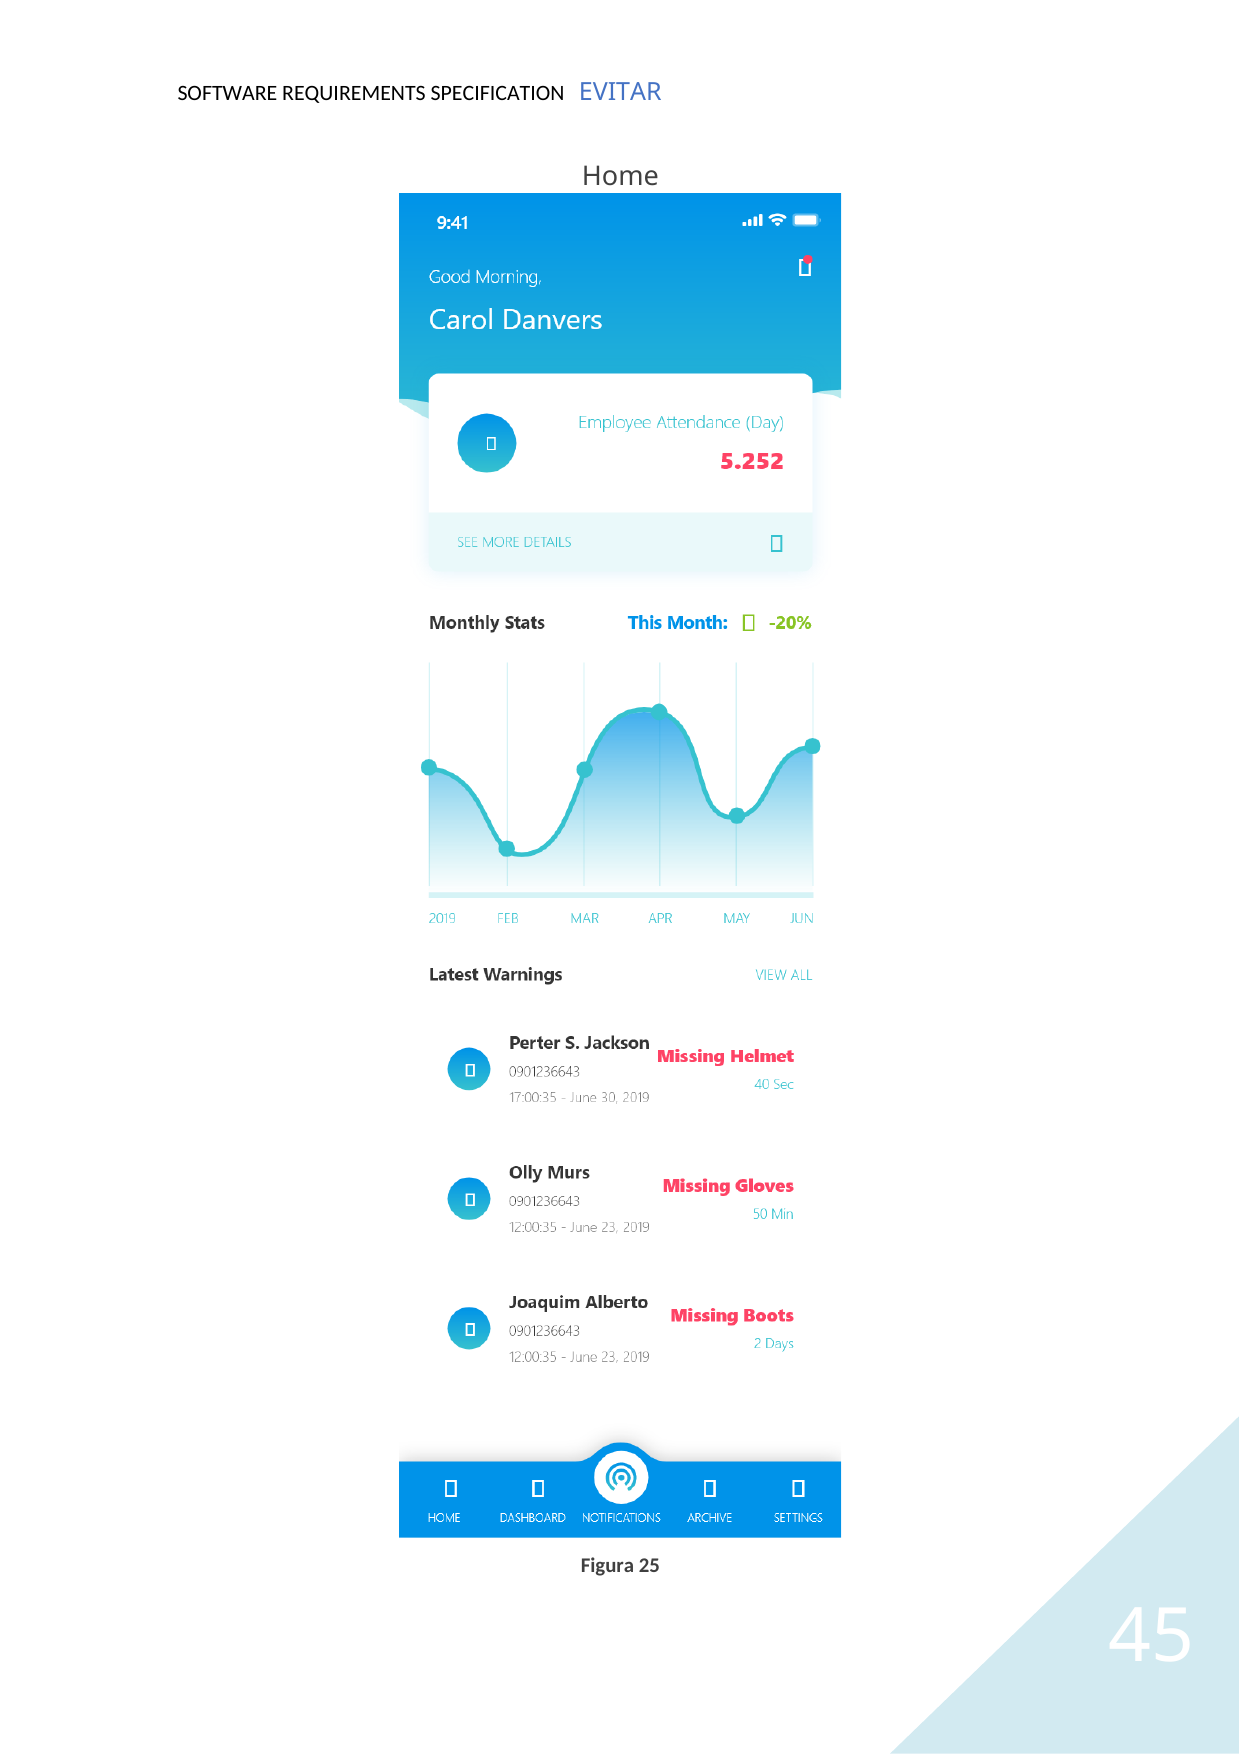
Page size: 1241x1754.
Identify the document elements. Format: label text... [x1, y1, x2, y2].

picture [399, 193, 842, 228]
subtitle Home [177, 157, 1063, 194]
picture [804, 256, 812, 275]
picture [399, 292, 842, 1538]
